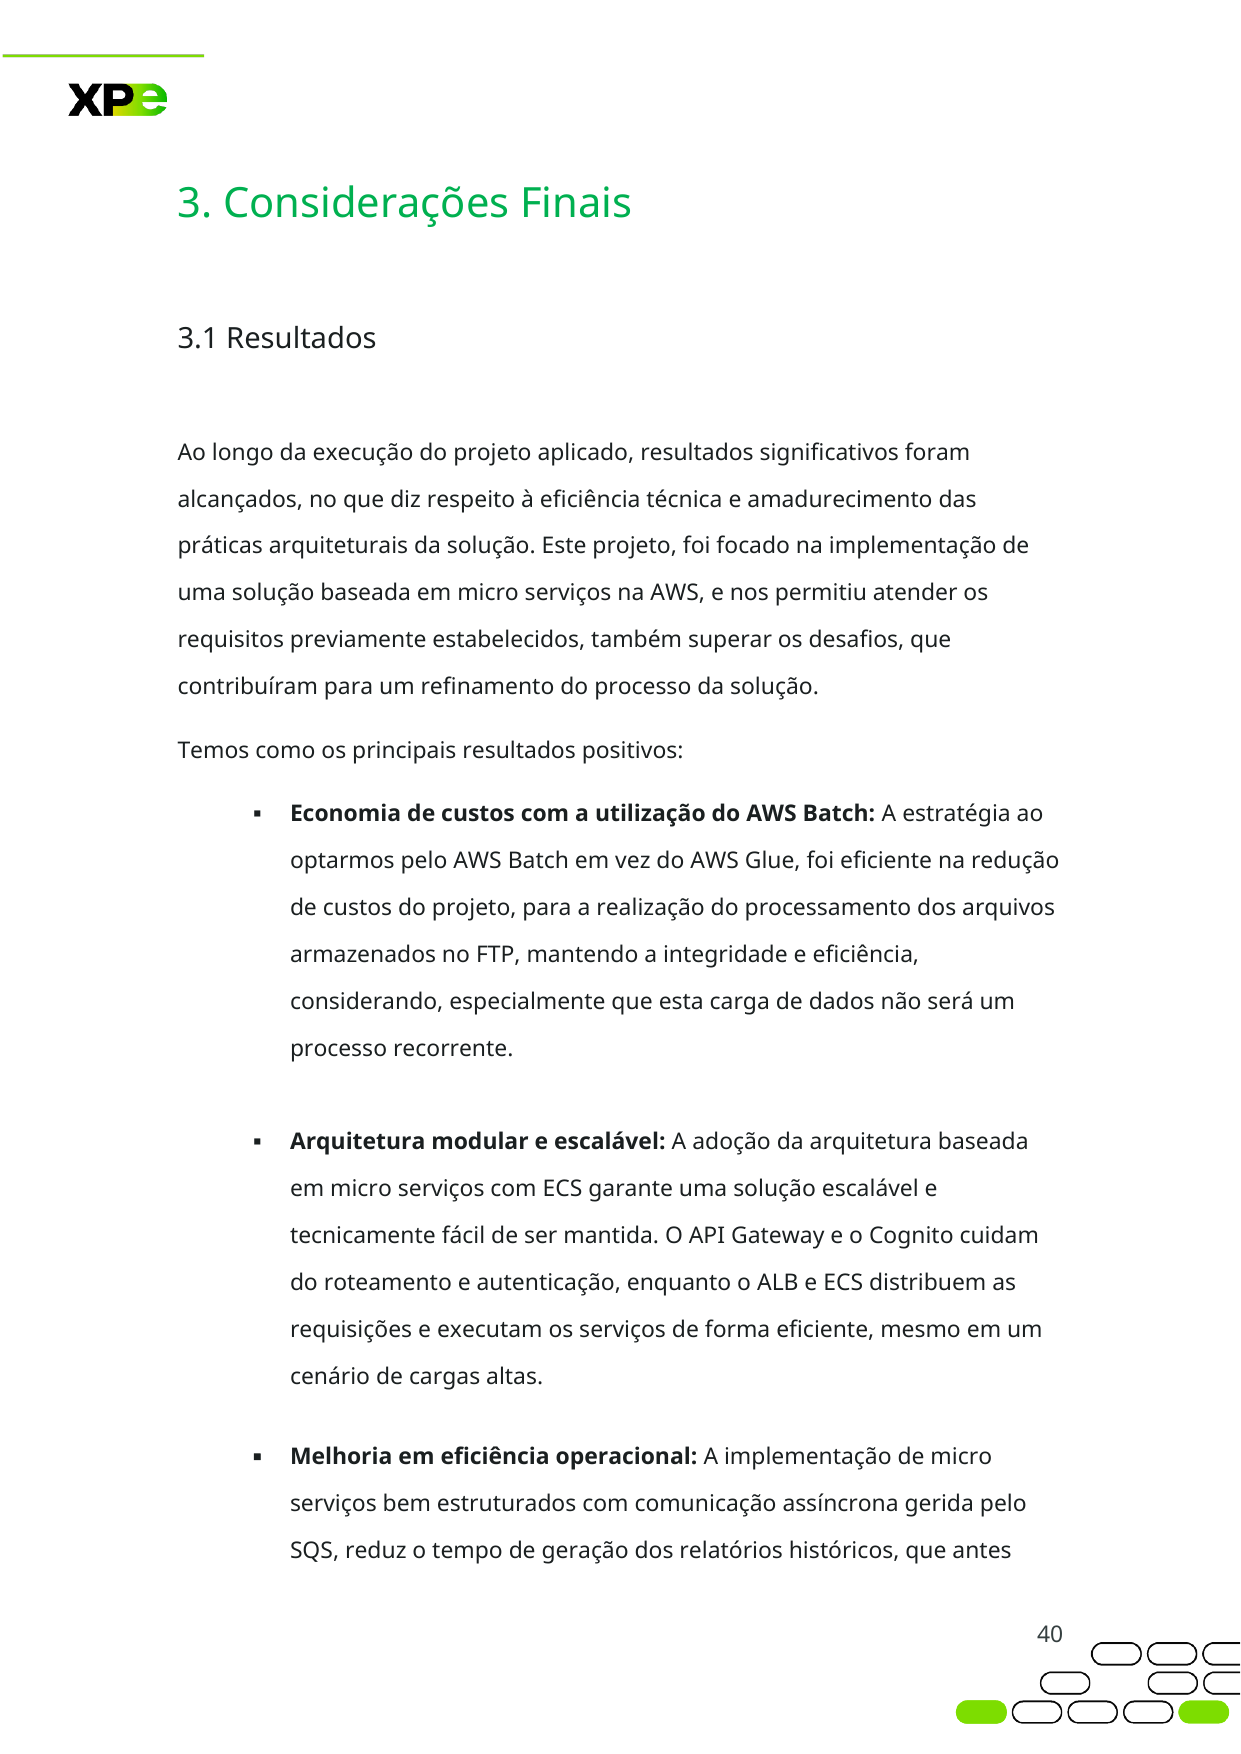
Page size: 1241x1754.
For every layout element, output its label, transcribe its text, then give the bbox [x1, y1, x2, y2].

text Ao longo da execução do projeto aplicado, resultados significativos foram alcançados, no que diz respeito à eficiência técnica e amadurecimento das práticas arquiteturais da solução. Este projeto, foi focado na implementação de uma solução baseada em micro serviços na AWS, e nos permitiu atender os requisitos previamente estabelecidos, também superar os desafios, que contribuíram para um refinamento do processo da solução. [177, 436, 1063, 701]
subtitle 3. Considerações Finais [177, 173, 1063, 229]
picture [2, 51, 205, 148]
text Temos como os principais resultados positivos: [177, 734, 1063, 765]
picture [955, 1642, 1241, 1724]
subtitle 3.1 Resultados [177, 317, 1063, 357]
list Economia de custos com a utilização do AWS Batch: A estratégia ao optarmos pelo AWS Batch em vez do AWS Glue, foi eficiente na redução de custos do projeto, para a realização do processamento dos arquivos armazenados no FTP, mantendo a integridade e eficiência, considerando, especialmente que esta carga de dados não será um processo recorrente. [252, 797, 1063, 1063]
list Arquitetura modular e escalável: A adoção da arquitetura baseada em micro serviços com ECS garante uma solução escalável e tecnicamente fácil de ser mantida. O API Gateway e o Cognito cuidam do roteamento e autenticação, enquanto o ALB e ECS distribuem as requisições e executam os serviços de forma eficiente, mesmo em um cenário de cargas altas. [252, 1125, 1063, 1391]
